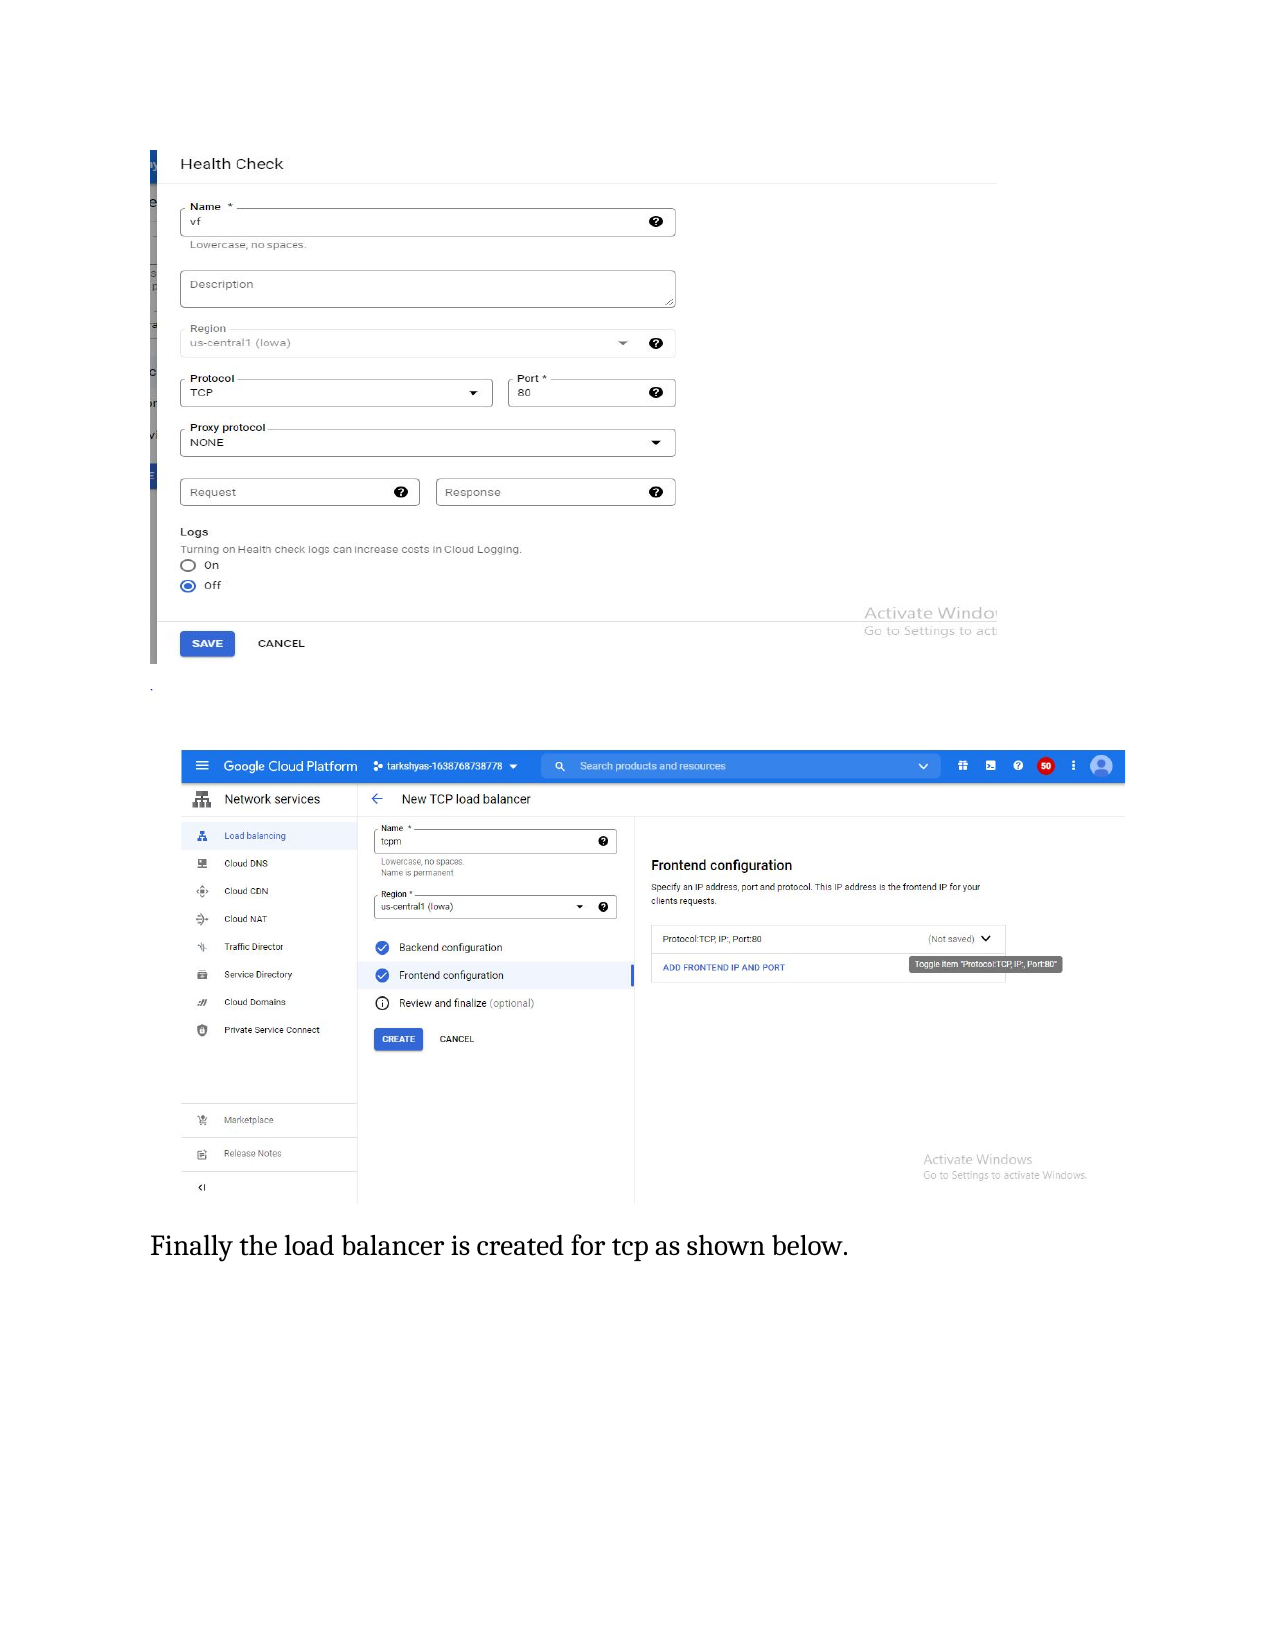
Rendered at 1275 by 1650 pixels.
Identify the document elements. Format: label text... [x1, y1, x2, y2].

picture [150, 689, 1125, 1204]
text Finally the load balancer is created for tcp as shown below. [150, 1229, 1125, 1262]
picture [150, 150, 997, 664]
